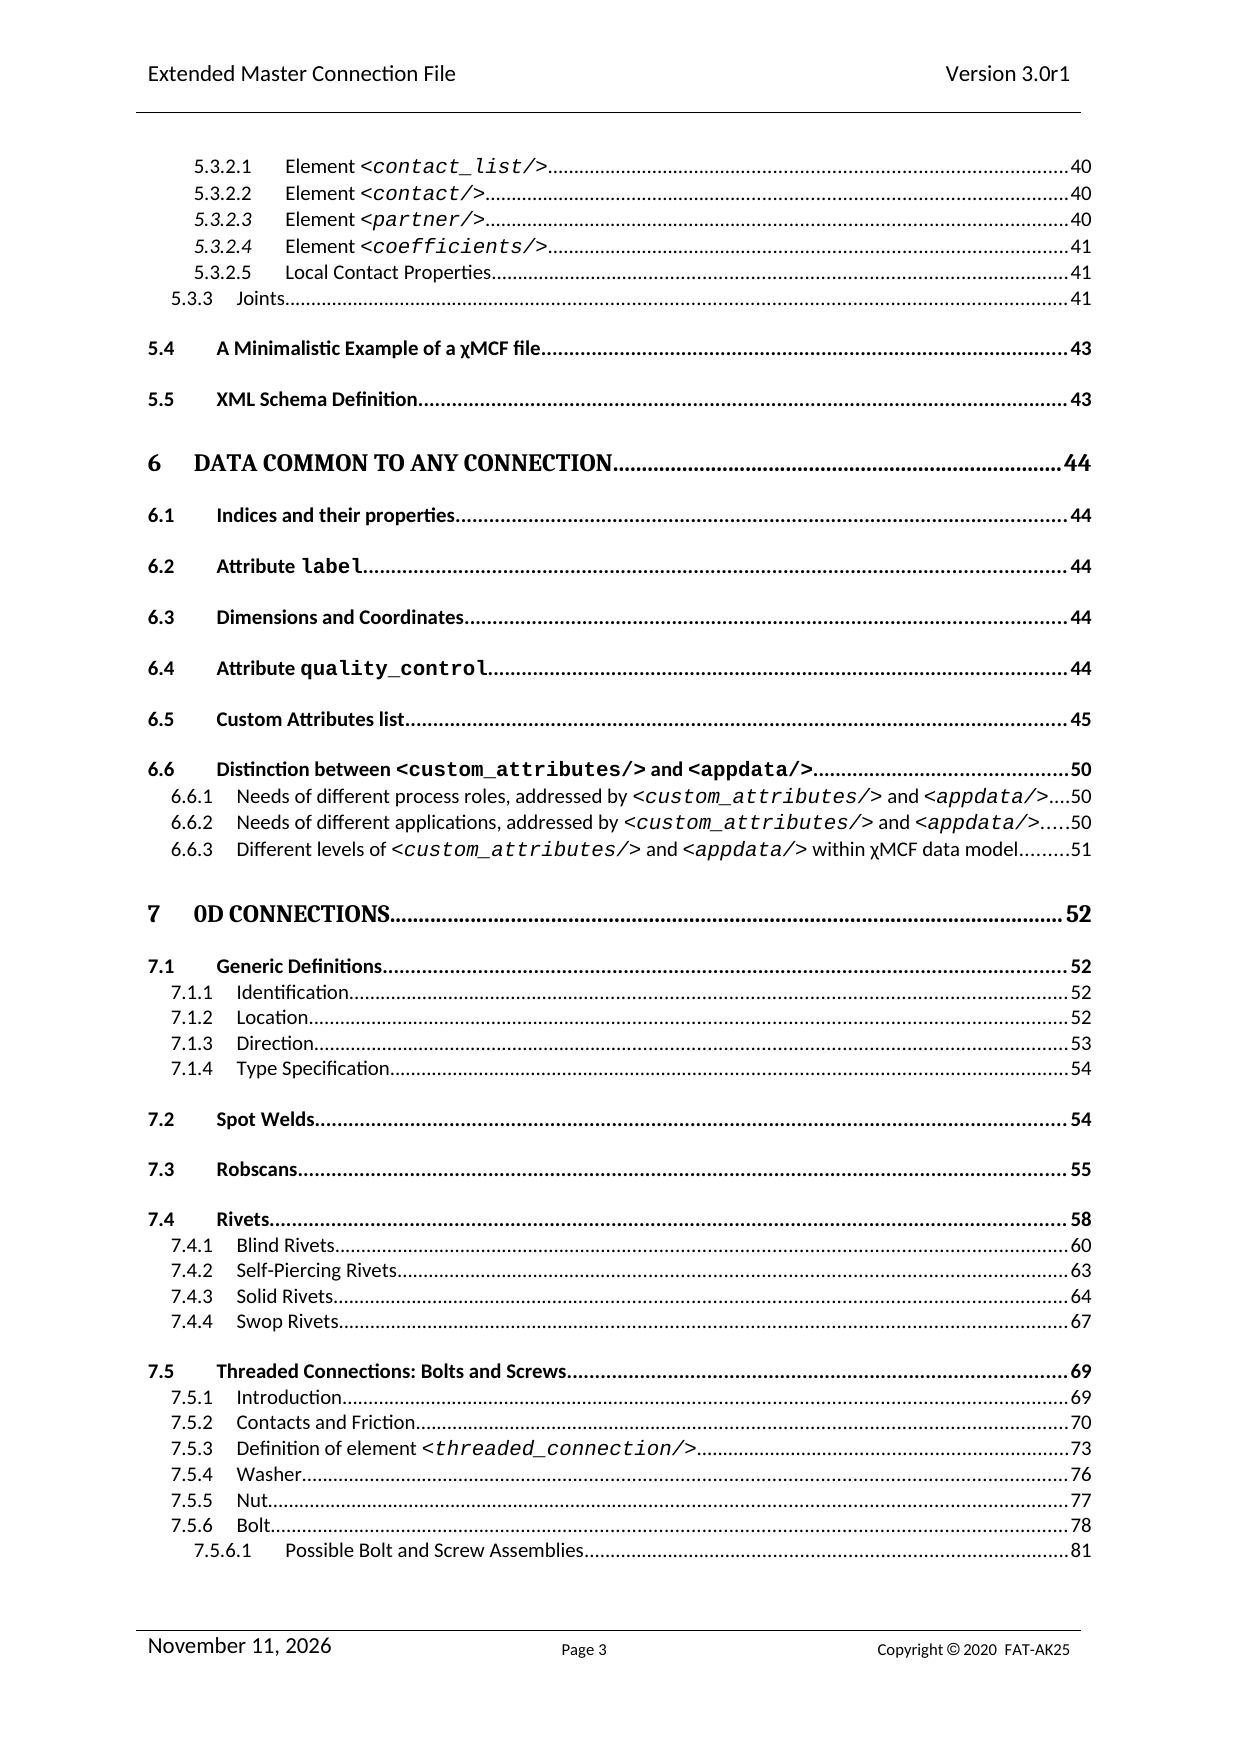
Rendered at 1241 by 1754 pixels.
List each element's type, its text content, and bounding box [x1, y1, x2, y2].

text 7.4.2 Self-Piercing Rivets 63 [171, 1257, 1092, 1283]
text 7.5.3 Definition of element <threaded_connection/> 73 [171, 1435, 1092, 1461]
text 7.4.3 Solid Rivets 64 [171, 1283, 1092, 1308]
text 6.4 Attribute quality_control 44 [148, 655, 1092, 681]
text 5.5 XML Schema Definition 43 [148, 386, 1092, 411]
text 7.1.4 Type Specification 54 [171, 1055, 1092, 1081]
text 7.5.4 Washer 76 [171, 1461, 1092, 1487]
text 5.3.2.2 Element <contact/> 40 [193, 180, 1092, 207]
text 7.2 Spot Welds 54 [148, 1106, 1092, 1131]
text 7.1.2 Location 52 [171, 1004, 1092, 1030]
text 6.5 Custom Attributes list 45 [148, 706, 1092, 732]
text 6.6.2 Needs of different applications, addressed by <custom_attributes/> and <appdata/> 50 [171, 809, 1092, 836]
text 6.6.3 Different levels of <custom_attributes/> and <appdata/> within χMCF data model 51 [171, 836, 1092, 862]
text 7 0D connections 52 [148, 900, 1092, 929]
text 7.5.6 Bolt 78 [171, 1512, 1092, 1538]
text 5.3.3 Joints 41 [171, 285, 1092, 310]
text 6.6.1 Needs of different process roles, addressed by <custom_attributes/> and <appdata/> 50 [171, 783, 1092, 809]
text 7.5.5 Nut 77 [171, 1487, 1092, 1512]
text 7.5.1 Introduction 69 [171, 1384, 1092, 1409]
text 5.3.2.1 Element <contact_list/> 40 [193, 154, 1092, 180]
text 5.3.2.3 Element <partner/> 40 [193, 207, 1092, 233]
text 6.2 Attribute label 44 [148, 553, 1092, 579]
text 7.3 Robscans 55 [148, 1156, 1092, 1182]
text 5.4 A Minimalistic Example of a χMCF file 43 [148, 335, 1092, 361]
text 7.1.1 Identification 52 [171, 979, 1092, 1004]
text 7.4.4 Swop Rivets 67 [171, 1308, 1092, 1334]
text 7.4.1 Blind Rivets 60 [171, 1232, 1092, 1257]
text 7.4 Rivets 58 [148, 1207, 1092, 1232]
text 5.3.2.4 Element <coefficients/> 41 [193, 233, 1092, 259]
text 5.3.2.5 Local Contact Properties 41 [193, 259, 1092, 285]
text 7.1.3 Direction 53 [171, 1030, 1092, 1055]
text 7.5.6.1 Possible Bolt and Screw Assemblies 81 [193, 1538, 1092, 1563]
text 7.1 Generic Definitions 52 [148, 954, 1092, 979]
text 7.5.2 Contacts and Friction 70 [171, 1409, 1092, 1435]
text 6.6 Distinction between <custom_attributes/> and <appdata/> 50 [148, 757, 1092, 783]
text 6.1 Indices and their properties 44 [148, 502, 1092, 528]
text 6 Data Common to any Connection 44 [148, 449, 1092, 477]
text 7.5 Threaded Connections: Bolts and Screws 69 [148, 1359, 1092, 1384]
text 6.3 Dimensions and Coordinates 44 [148, 604, 1092, 630]
